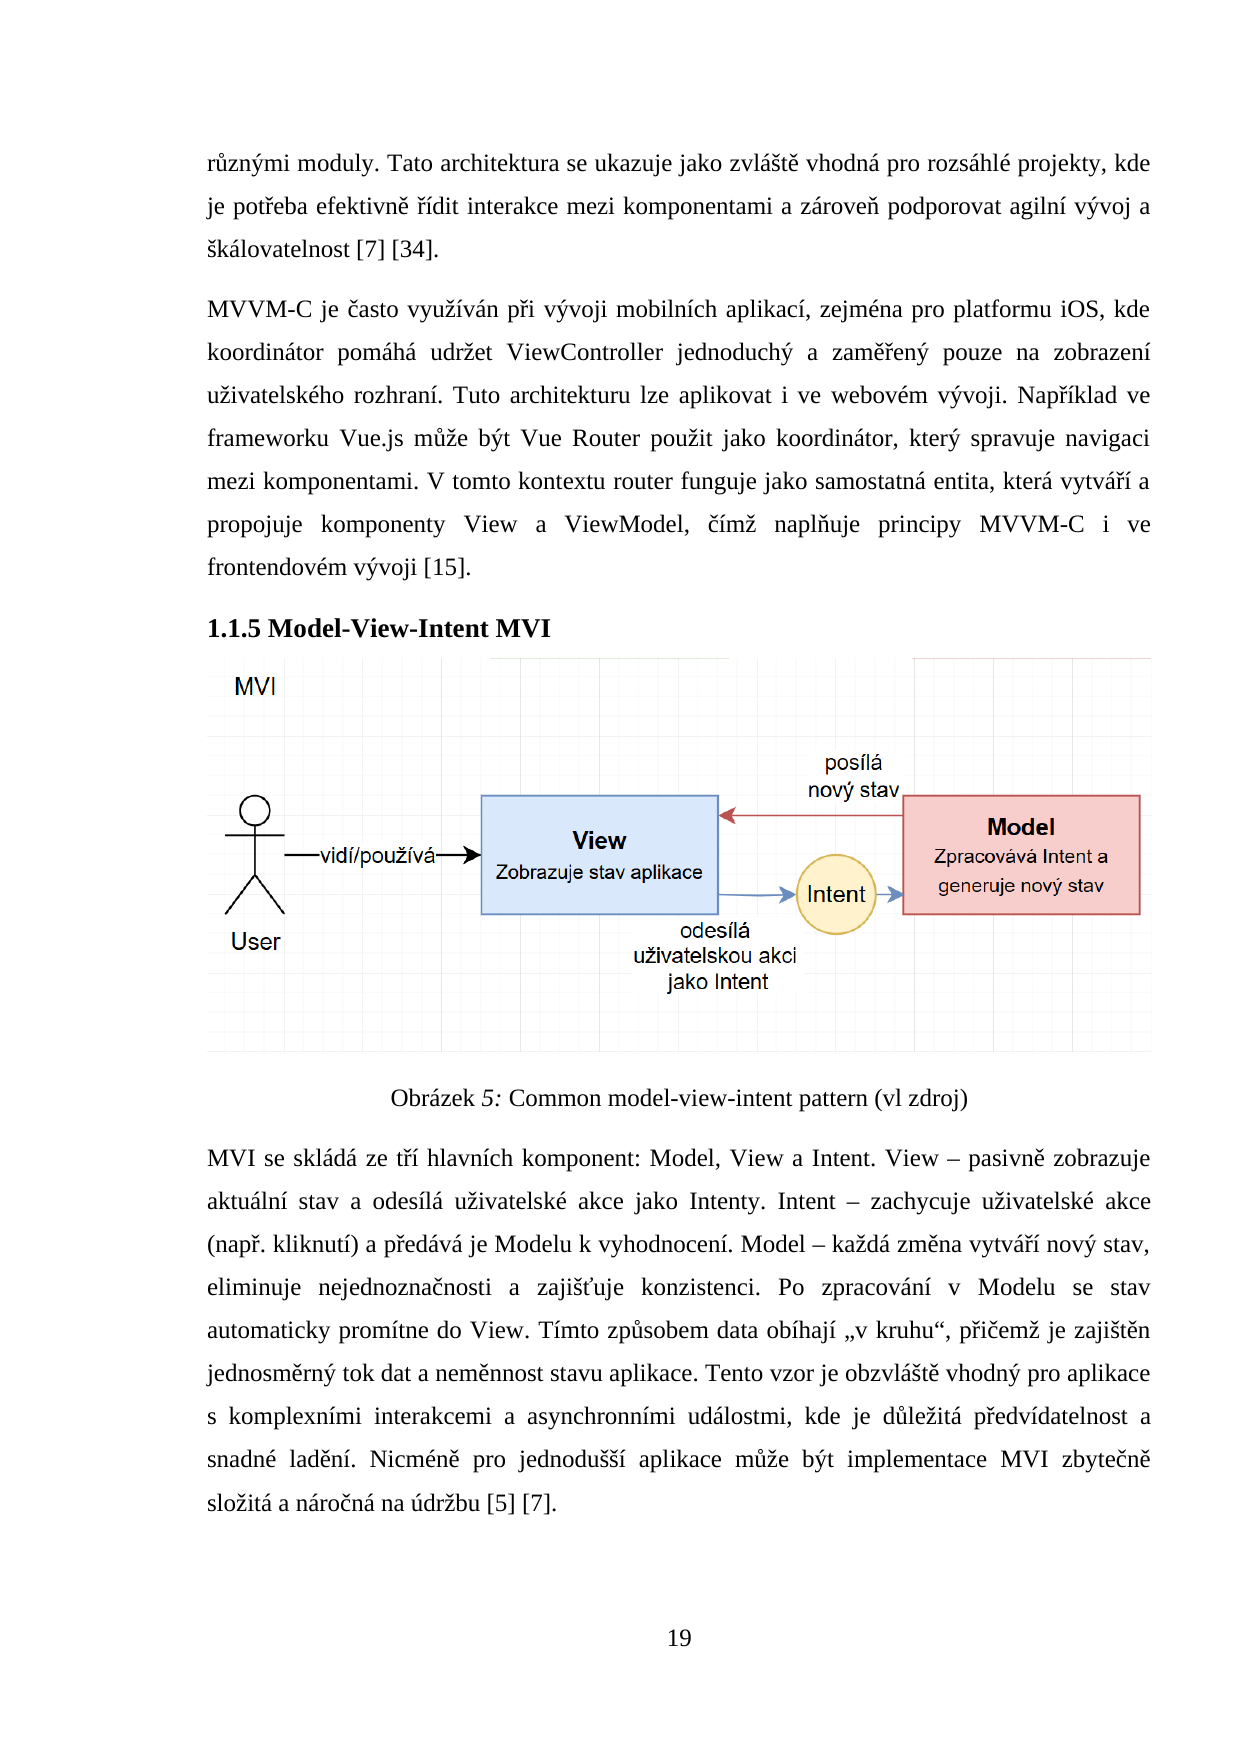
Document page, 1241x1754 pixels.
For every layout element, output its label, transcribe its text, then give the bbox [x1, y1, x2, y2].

text MVVM-C je často využíván při vývoji mobilních aplikací, zejména pro platformu iOS, kde koordinátor pomáhá udržet ViewController jednoduchý a zaměřený pouze na zobrazení uživatelského rozhraní. Tuto architekturu lze aplikovat i ve webovém vývoji. Například ve frameworku Vue.js může být Vue Router použit jako koordinátor, který spravuje navigaci mezi komponentami. V tomto kontextu router funguje jako samostatná entita, která vytváří a propojuje komponenty View a ViewModel, čímž naplňuje principy MVVM-C i ve frontendovém vývoji [15]. [207, 294, 1152, 581]
picture [206, 658, 1152, 1052]
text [207, 148, 1152, 263]
text Obrázek 5: Common model-view-intent pattern (vl zdroj) [207, 1083, 1152, 1112]
subtitle 1.1.5 Model-View-Intent MVI [207, 612, 1152, 643]
text MVI se skládá ze tří hlavních komponent: Model, View a Intent. View – pasivně zobrazuje aktuální stav a odesílá uživatelské akce jako Intenty. Intent – zachycuje uživatelské akce (např. kliknutí) a předává je Modelu k vyhodnocení. Model – každá změna vytváří nový stav, eliminuje nejednoznačnosti a zajišťuje konzistenci. Po zpracování v Modelu se stav automaticky promítne do View. Tímto způsobem data obíhají „v kruhu“, přičemž je zajištěn jednosměrný tok dat a neměnnost stavu aplikace. Tento vzor je obzvláště vhodný pro aplikace s komplexními interakcemi a asynchronními událostmi, kde je důležitá předvídatelnost a snadné ladění. Nicméně pro jednodušší aplikace může být implementace MVI zbytečně složitá a náročná na údržbu [5] [7]. [207, 1143, 1152, 1516]
